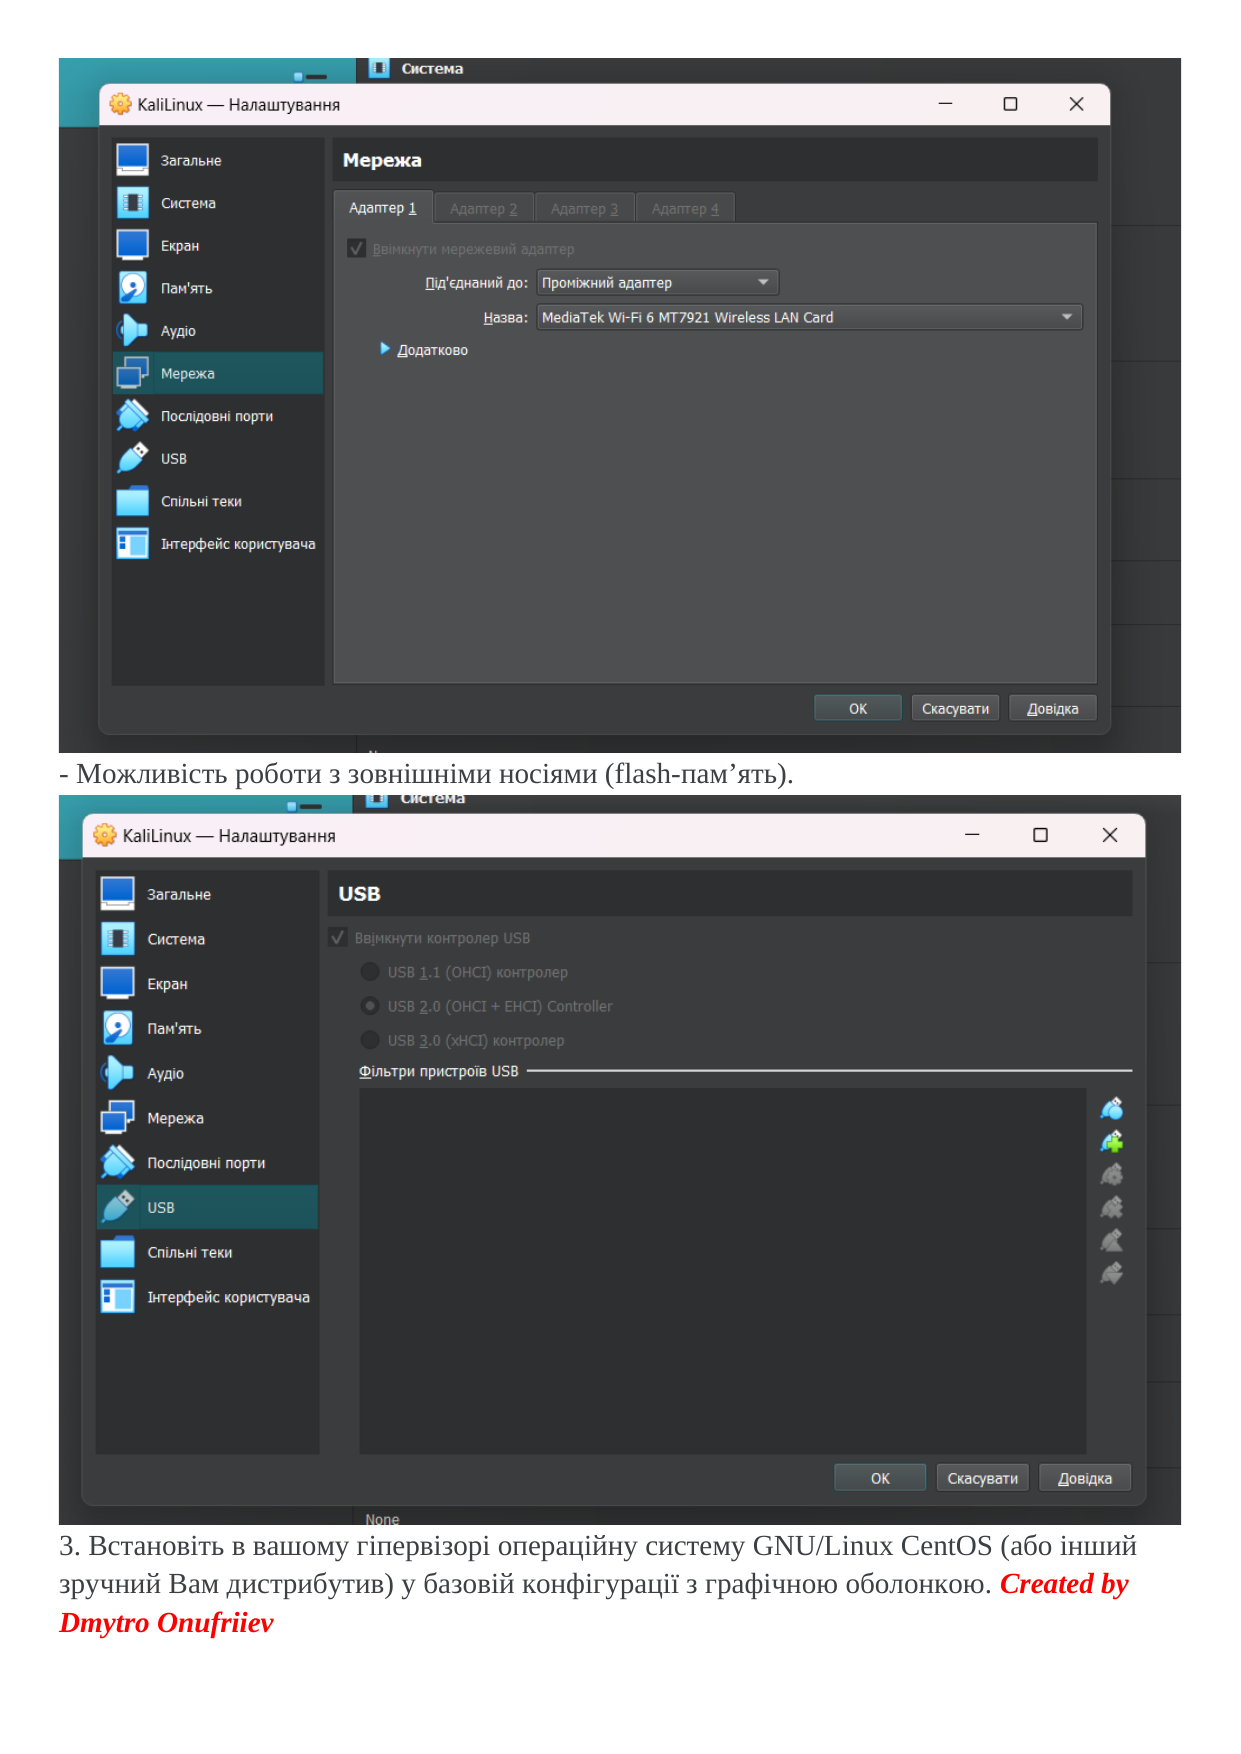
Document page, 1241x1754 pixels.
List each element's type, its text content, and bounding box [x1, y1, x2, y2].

picture [58, 58, 1182, 753]
text 3. Встановіть в вашому гіпервізорі операційну систему GNU/Linux CentOS (або інший зручний Вам дистрибутив) у базовій конфігурації з графічною оболонкою. Created by Dmytro Onufriiev [59, 1528, 1181, 1639]
text - Можливість роботи з зовнішніми носіями (flash-пам’ять). [59, 757, 1181, 790]
picture [58, 795, 1182, 1525]
